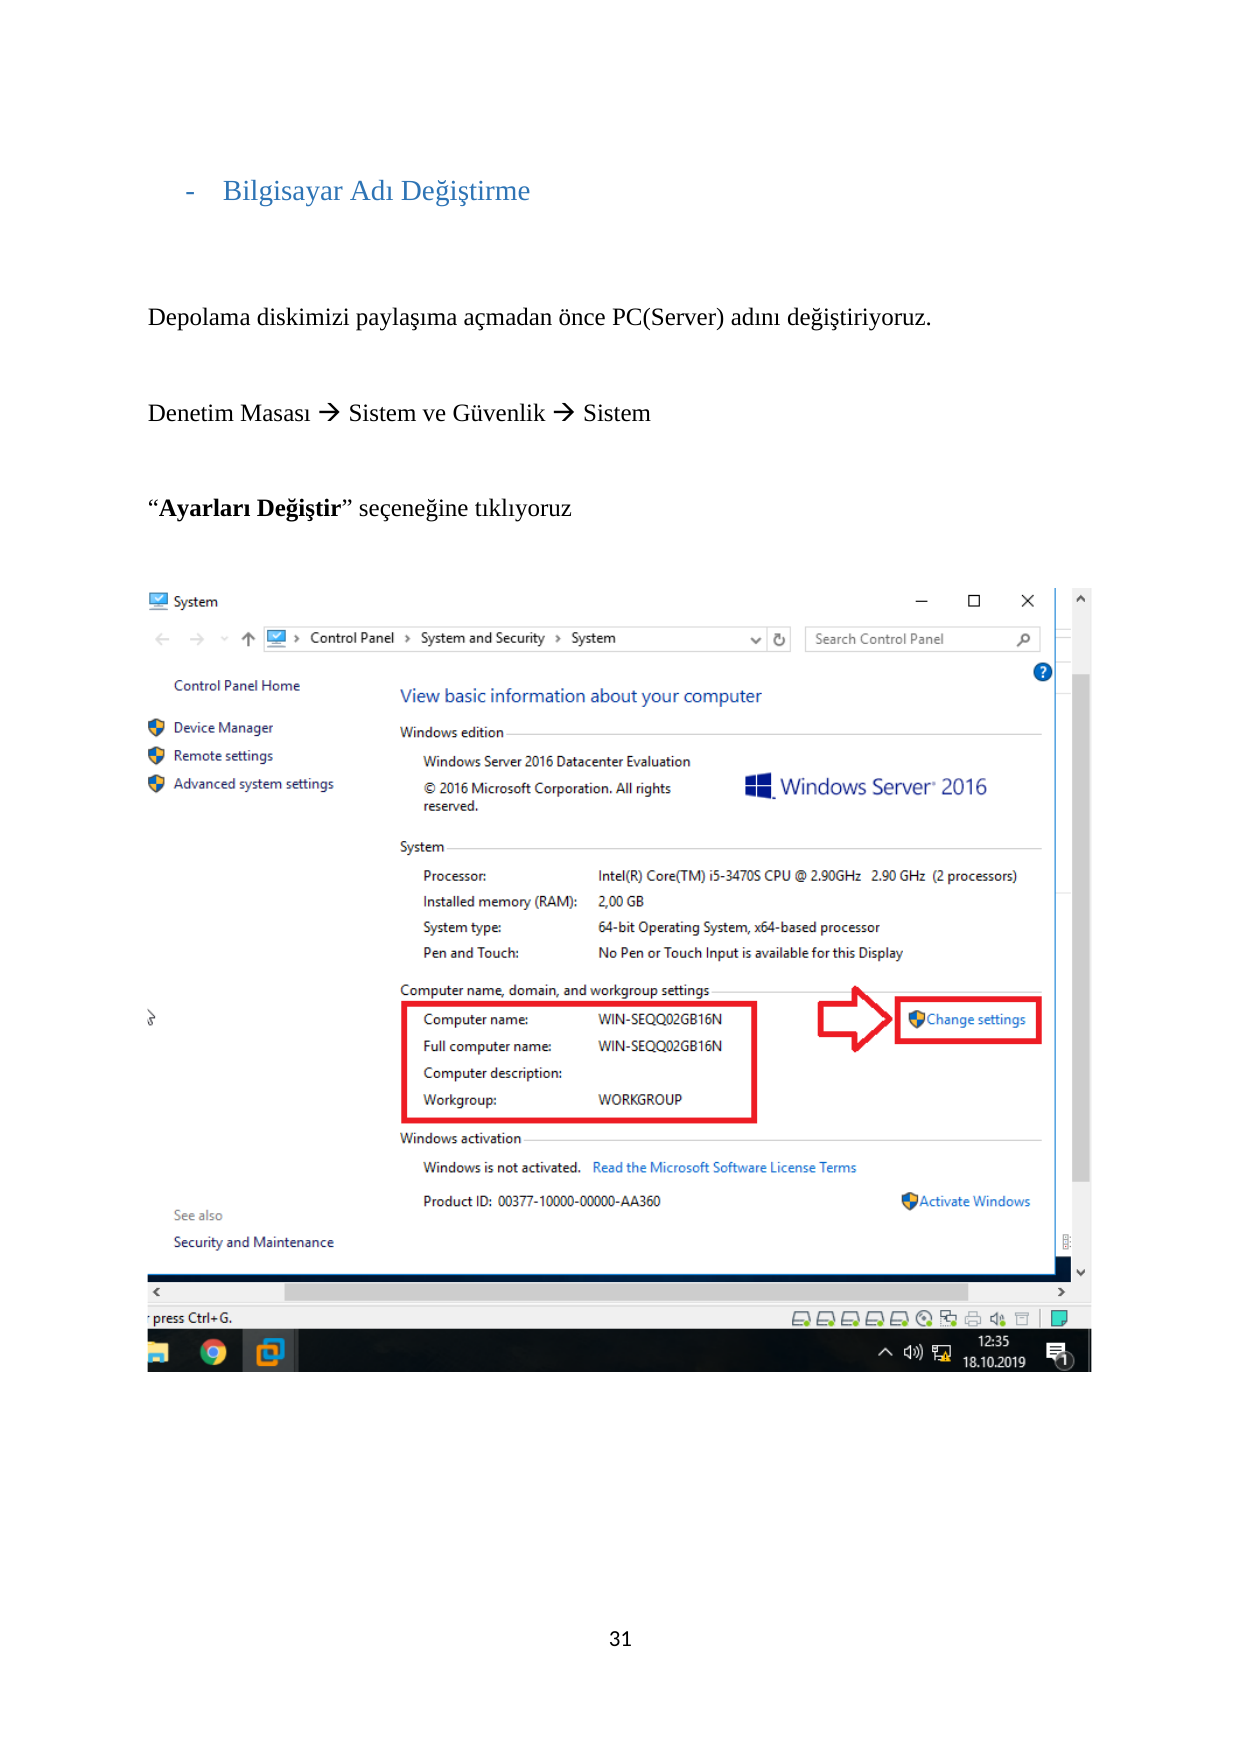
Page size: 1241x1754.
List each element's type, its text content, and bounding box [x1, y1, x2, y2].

text “Ayarları Değiştir” seçeneğine tıklıyoruz [148, 493, 1093, 522]
picture [147, 588, 1092, 1372]
text Depolama diskimizi paylaşıma açmadan önce PC(Server) adını değiştiriyoruz. [148, 302, 1093, 331]
text Denetim Masası Sistem ve Güvenlik Sistem [148, 398, 1093, 427]
subtitle Bilgisayar Adı Değiştirme [185, 173, 1093, 206]
